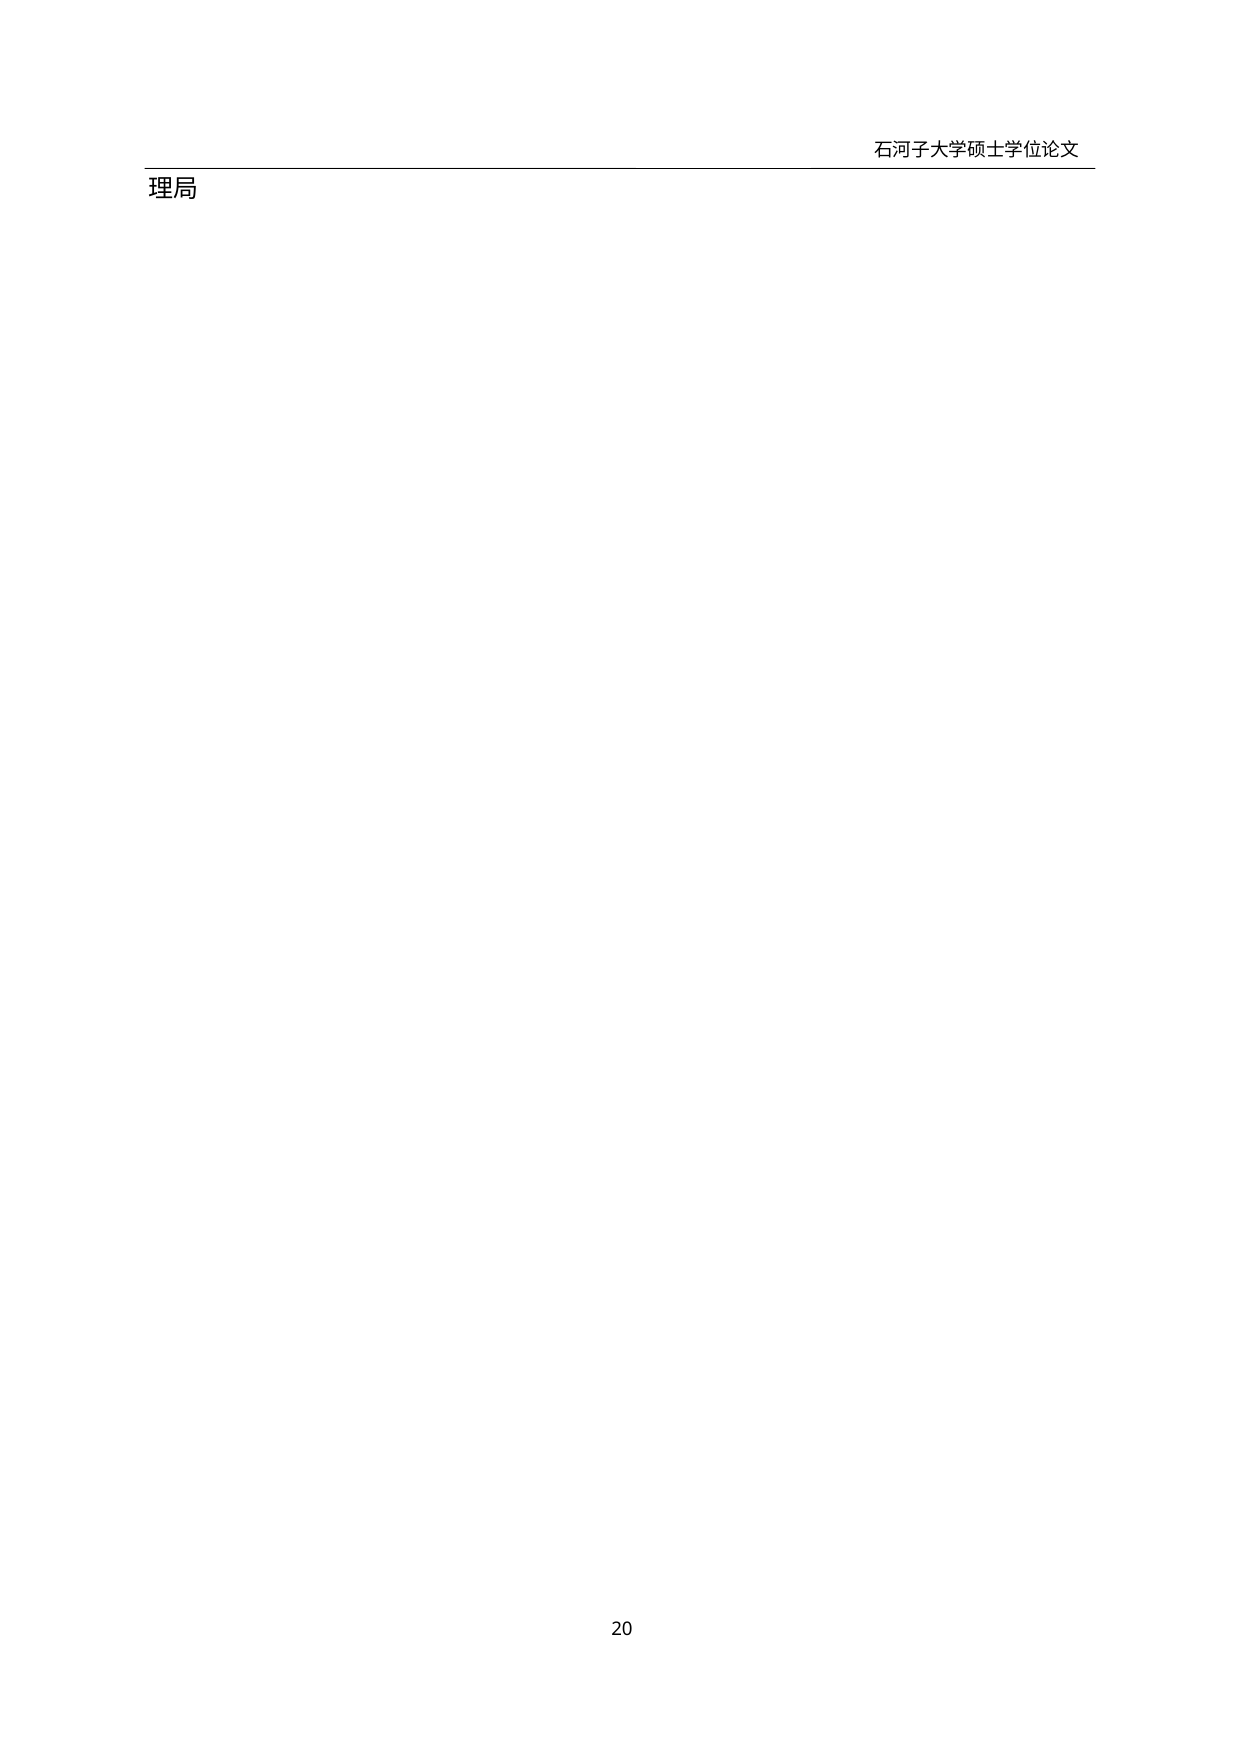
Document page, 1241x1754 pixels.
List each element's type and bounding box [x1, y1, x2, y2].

text [148, 171, 1102, 205]
